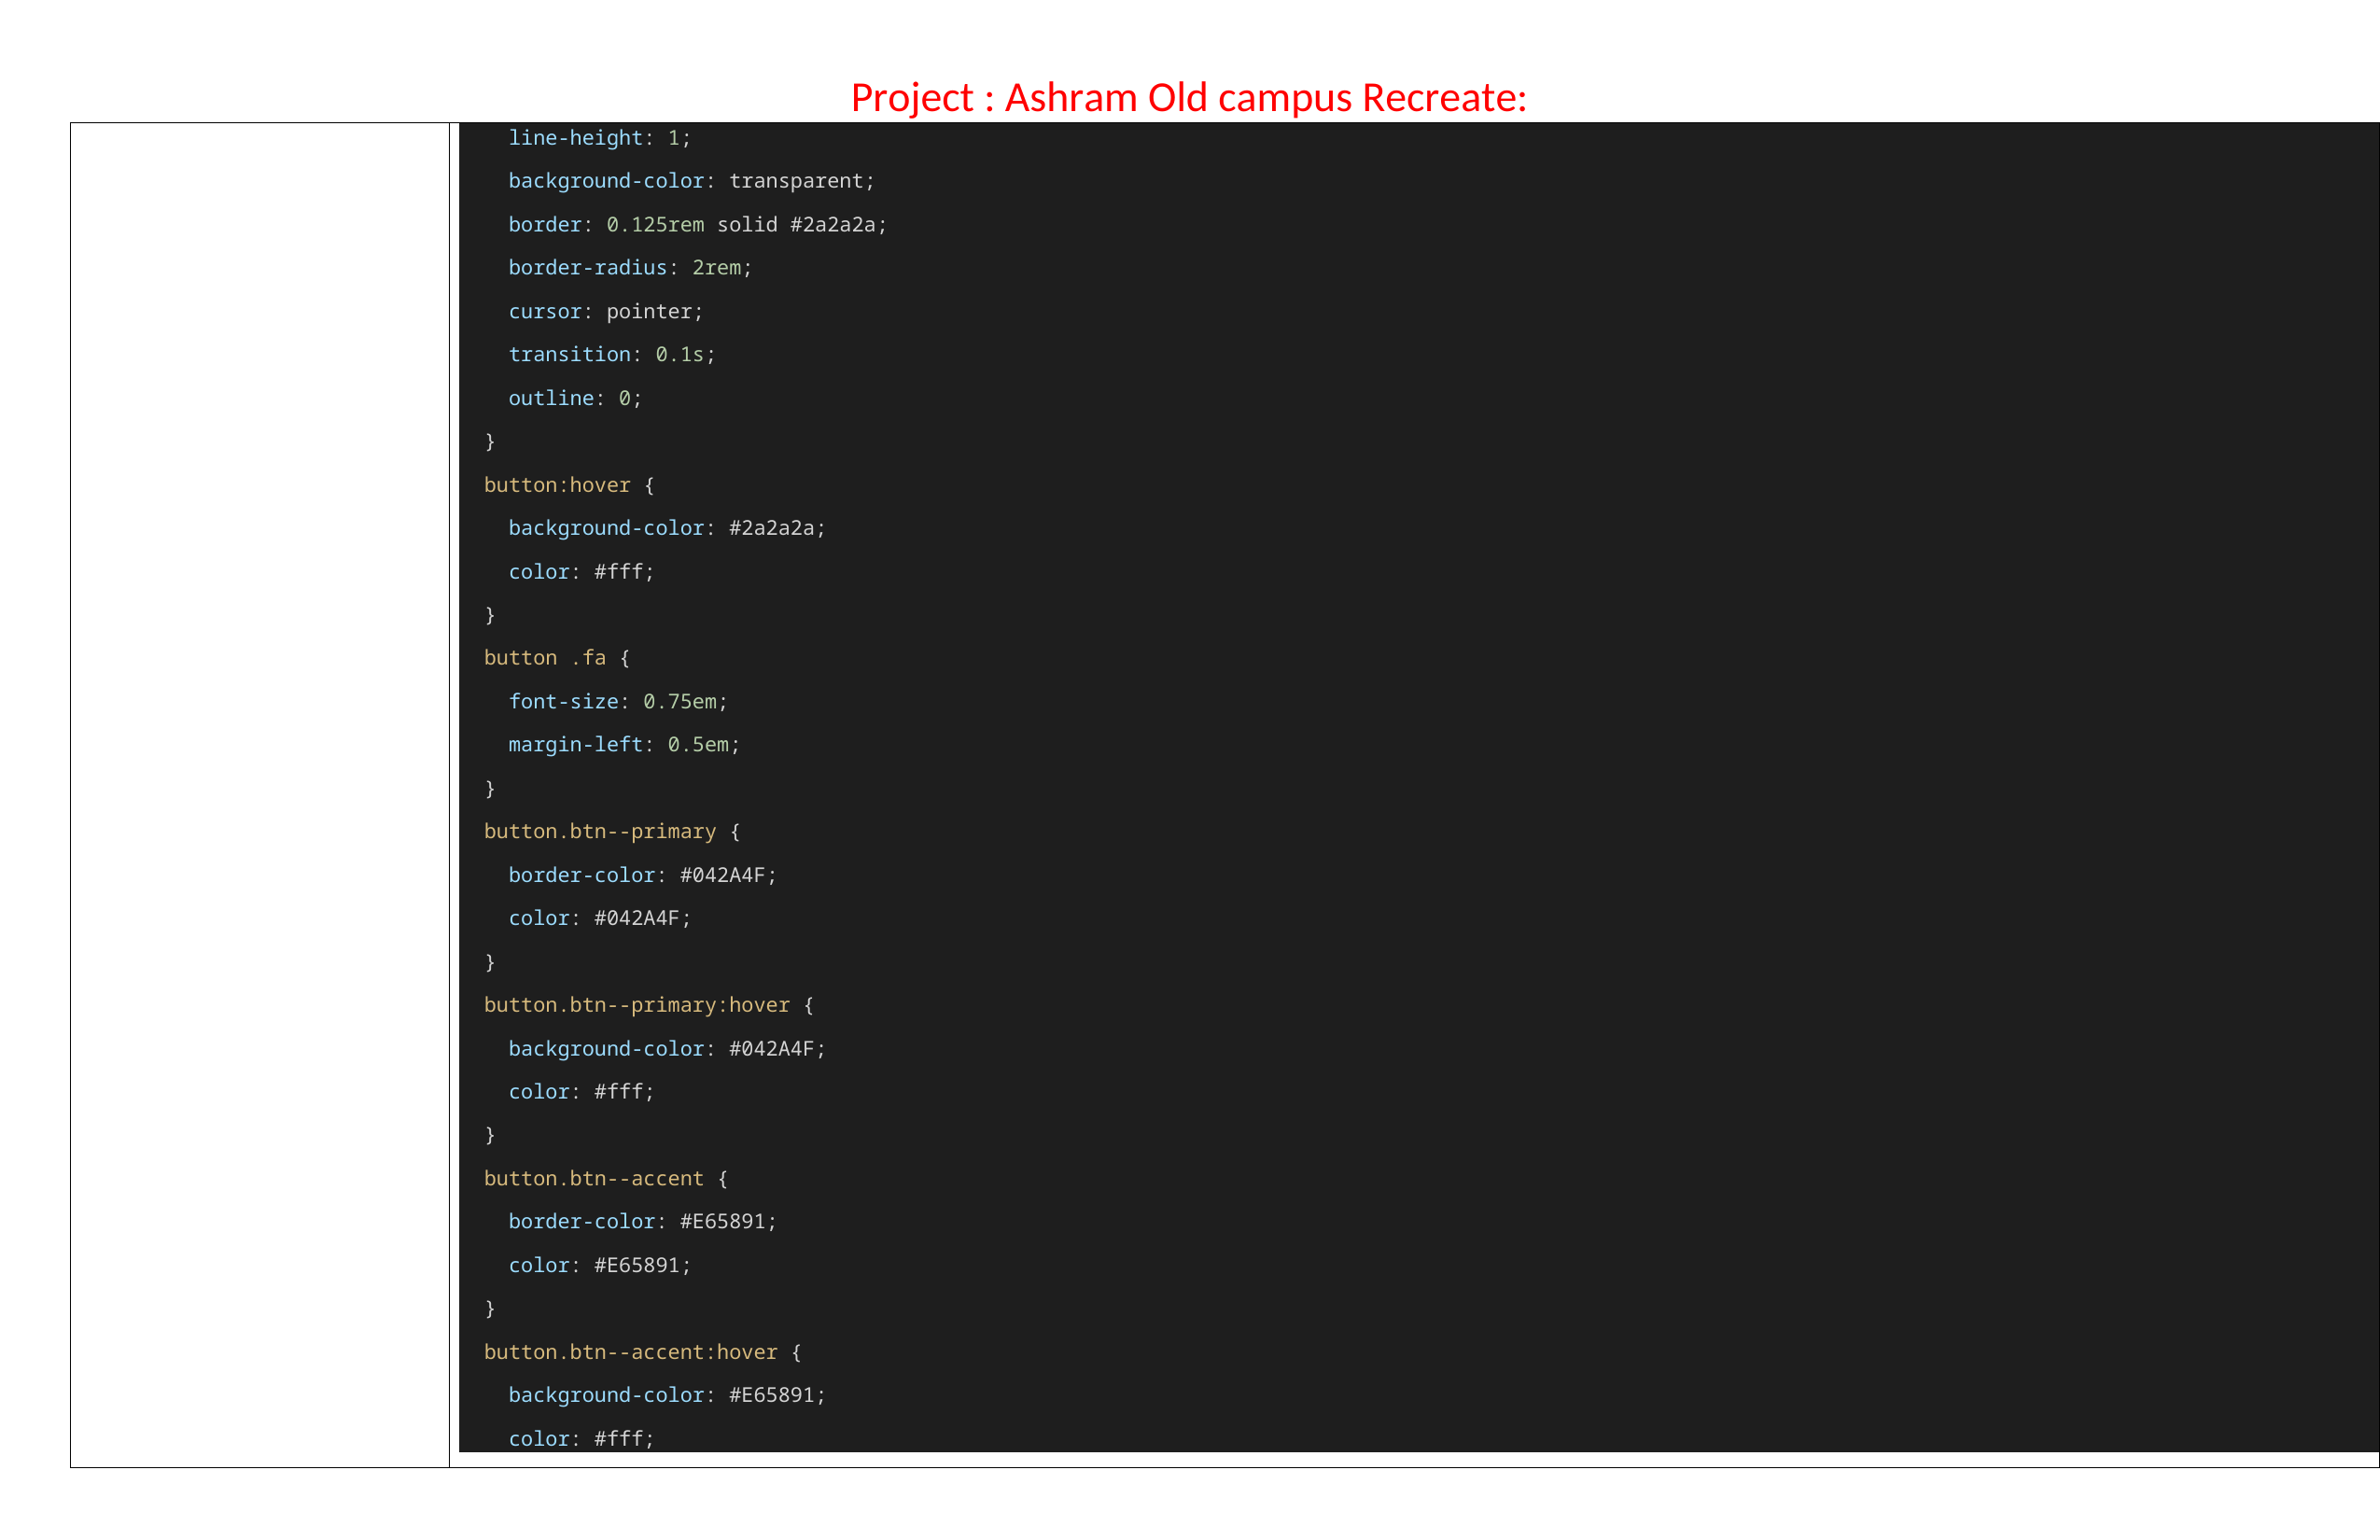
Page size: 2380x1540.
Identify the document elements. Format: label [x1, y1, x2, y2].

table_cell [450, 123, 2379, 1467]
table_cell [71, 123, 449, 1467]
